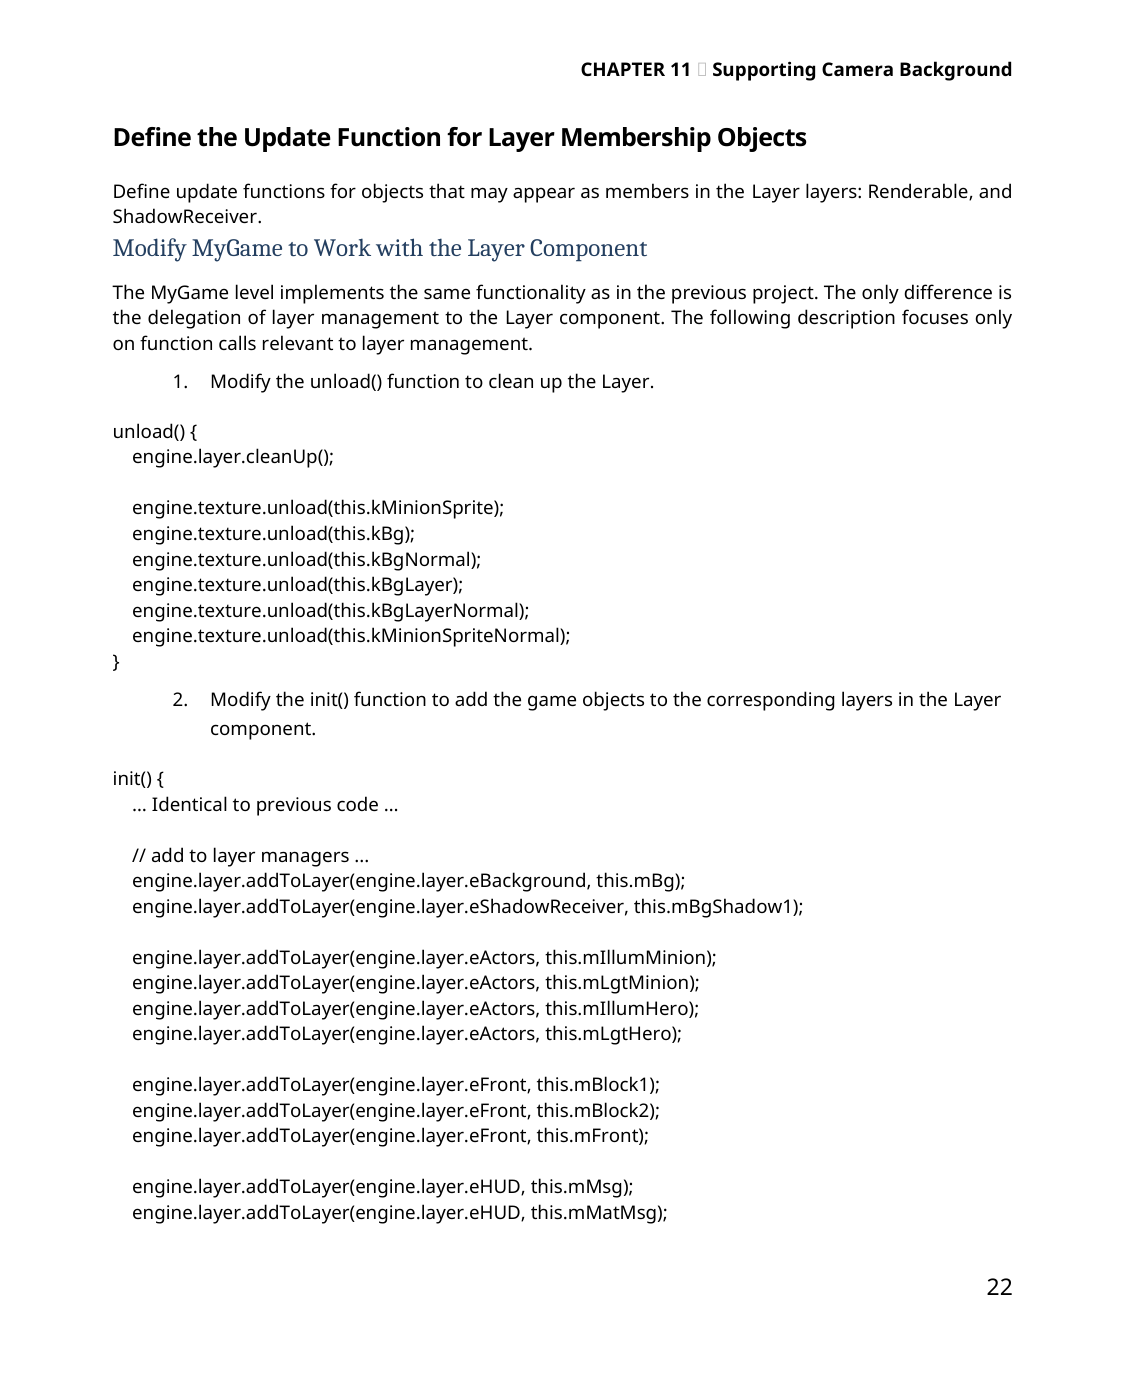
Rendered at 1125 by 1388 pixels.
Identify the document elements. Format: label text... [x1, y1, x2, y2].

list Modify the unload() function to clean up the Layer. [172, 368, 892, 394]
text engine.layer.addToLayer(engine.layer.eFront, this.mFront); [112, 1123, 1012, 1148]
text engine.texture.unload(this.kBg); [112, 520, 1012, 546]
list Modify the init() function to add the game objects to the corresponding layers in the Layer component. [172, 686, 1012, 741]
text engine.layer.addToLayer(engine.layer.eActors, this.mIllumHero); [112, 995, 1012, 1021]
text engine.texture.unload(this.kMinionSpriteNormal); [112, 622, 1012, 648]
text engine.layer.addToLayer(engine.layer.eActors, this.mLgtMinion); [112, 969, 1012, 995]
text engine.layer.addToLayer(engine.layer.eBackground, this.mBg); [112, 867, 1012, 893]
text engine.layer.addToLayer(engine.layer.eHUD, this.mMatMsg); [112, 1199, 1012, 1225]
text engine.layer.addToLayer(engine.layer.eActors, this.mIllumMinion); [112, 944, 1012, 969]
text The MyGame level implements the same functionality as in the previous project. The only difference is the delegation of layer management to the Layer component. The following description focuses only on function calls relevant to layer management. [112, 279, 1012, 356]
text engine.texture.unload(this.kBgLayerNormal); [112, 597, 1012, 622]
text } [112, 648, 1012, 673]
text init() { [112, 765, 1012, 791]
text engine.layer.addToLayer(engine.layer.eShadowReceiver, this.mBgShadow1); [112, 893, 1012, 918]
text engine.layer.addToLayer(engine.layer.eHUD, this.mMsg); [112, 1174, 1012, 1199]
text engine.texture.unload(this.kBgNormal); [112, 546, 1012, 571]
text engine.layer.addToLayer(engine.layer.eFront, this.mBlock1); [112, 1072, 1012, 1097]
text engine.texture.unload(this.kMinionSprite); [112, 495, 1012, 520]
text Define update functions for objects that may appear as members in the Layer layers: Renderable, and ShadowReceiver. [112, 178, 1012, 229]
text … Identical to previous code … [112, 791, 1012, 816]
text // add to layer managers ... [112, 842, 1012, 867]
subtitle Modify MyGame to Work with the Layer Component [112, 233, 1012, 262]
text engine.layer.addToLayer(engine.layer.eActors, this.mLgtHero); [112, 1021, 1012, 1046]
text engine.layer.addToLayer(engine.layer.eFront, this.mBlock2); [112, 1097, 1012, 1123]
text unload() { [112, 418, 1012, 444]
text engine.texture.unload(this.kBgLayer); [112, 571, 1012, 597]
text engine.layer.cleanUp(); [112, 444, 1012, 469]
subtitle Define the Update Function for Layer Membership Objects [112, 119, 1012, 153]
